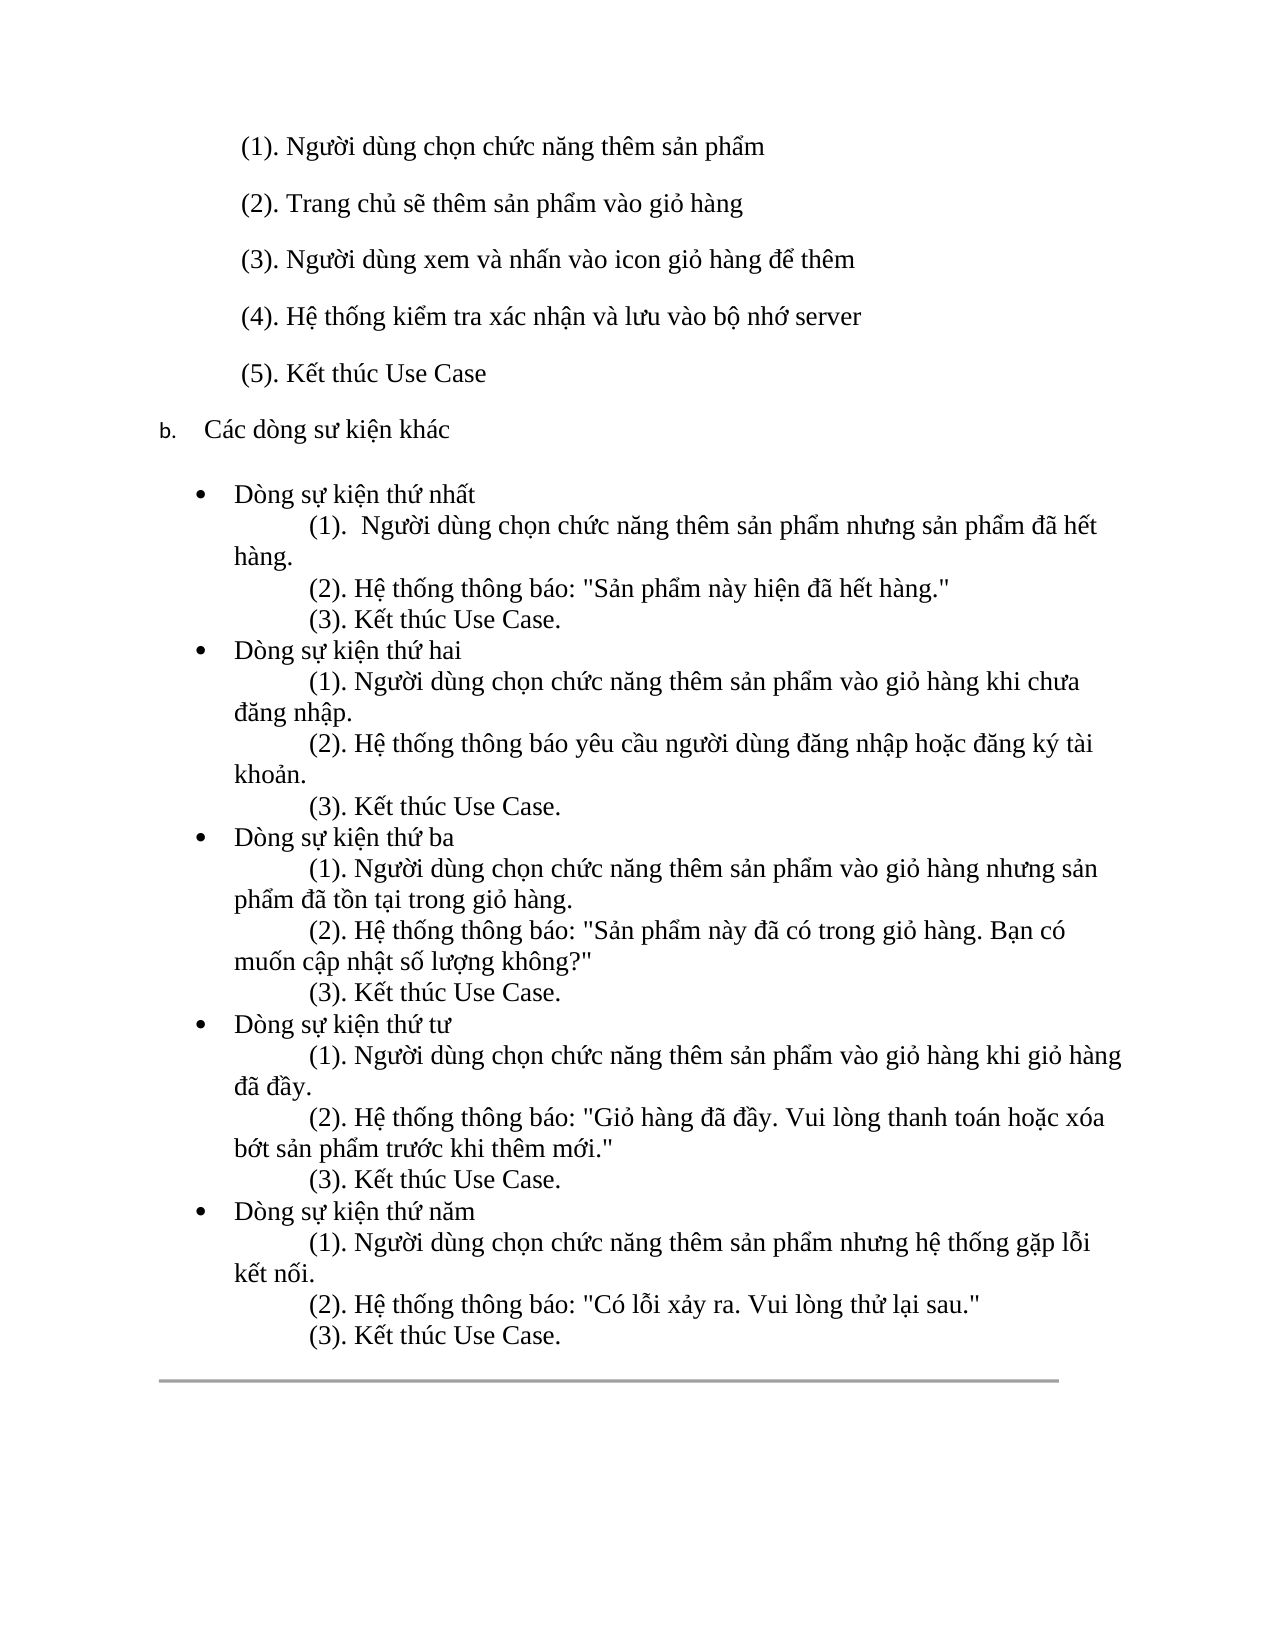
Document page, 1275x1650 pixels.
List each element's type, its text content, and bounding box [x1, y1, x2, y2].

text (5). Kết thúc Use Case [159, 357, 1125, 388]
text (3). Người dùng xem và nhấn vào icon giỏ hàng để thêm [159, 244, 1125, 275]
list Dòng sự kiện thứ nhất (1). Người dùng chọn chức năng thêm sản phẩm nhưng sản phẩm đã hết hàng. (2). Hệ thống thông báo: "Sản phẩm này hiện đã hết hàng." (3). Kết thúc Use Case. [196, 478, 1125, 634]
list Dòng sự kiện thứ ba (1). Người dùng chọn chức năng thêm sản phẩm vào giỏ hàng nhưng sản phẩm đã tồn tại trong giỏ hàng. (2). Hệ thống thông báo: "Sản phẩm này đã có trong giỏ hàng. Bạn có muốn cập nhật số lượng không?" (3). Kết thúc Use Case. [196, 821, 1125, 1008]
list Dòng sự kiện thứ hai (1). Người dùng chọn chức năng thêm sản phẩm vào giỏ hàng khi chưa đăng nhập. (2). Hệ thống thông báo yêu cầu người dùng đăng nhập hoặc đăng ký tài khoản. (3). Kết thúc Use Case. [196, 634, 1125, 821]
list Dòng sự kiện thứ năm (1). Người dùng chọn chức năng thêm sản phẩm nhưng hệ thống gặp lỗi kết nối. (2). Hệ thống thông báo: "Có lỗi xảy ra. Vui lòng thử lại sau." (3). Kết thúc Use Case. [196, 1194, 1125, 1350]
text (4). Hệ thống kiểm tra xác nhận và lưu vào bộ nhớ server [159, 300, 1125, 331]
list Các dòng sư kiện khác [159, 413, 1125, 444]
text (1). Người dùng chọn chức năng thêm sản phẩm [159, 131, 1125, 162]
list Dòng sự kiện thứ tư (1). Người dùng chọn chức năng thêm sản phẩm vào giỏ hàng khi giỏ hàng đã đầy. (2). Hệ thống thông báo: "Giỏ hàng đã đầy. Vui lòng thanh toán hoặc xóa bớt sản phẩm trước khi thêm mới." (3). Kết thúc Use Case. [196, 1008, 1125, 1194]
text (2). Trang chủ sẽ thêm sản phẩm vào giỏ hàng [159, 187, 1125, 218]
